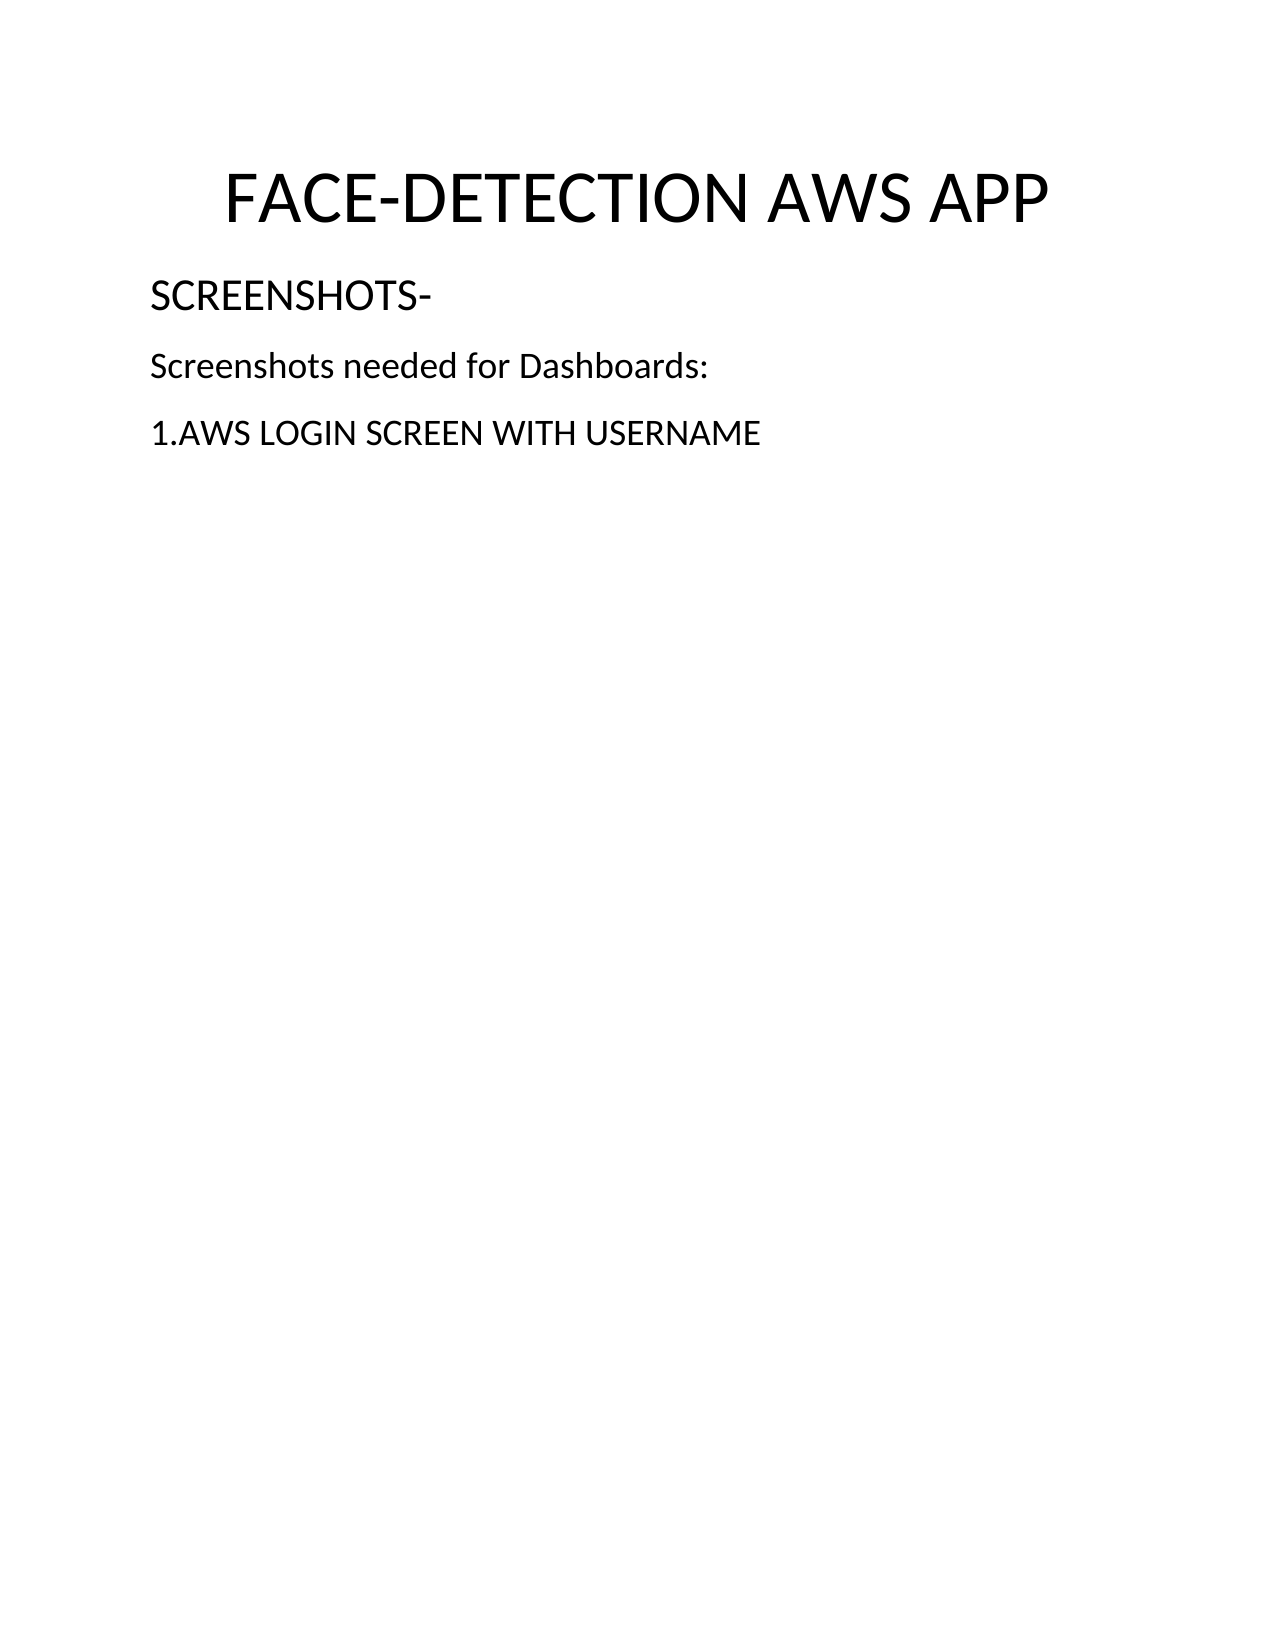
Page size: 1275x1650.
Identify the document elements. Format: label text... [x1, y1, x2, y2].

text Screenshots needed for Dashboards: [150, 342, 1125, 388]
text FACE-DETECTION AWS APP [150, 150, 1125, 242]
text 1.AWS LOGIN SCREEN WITH USERNAME [150, 409, 1125, 454]
text SCREENSHOTS- [150, 266, 1125, 321]
